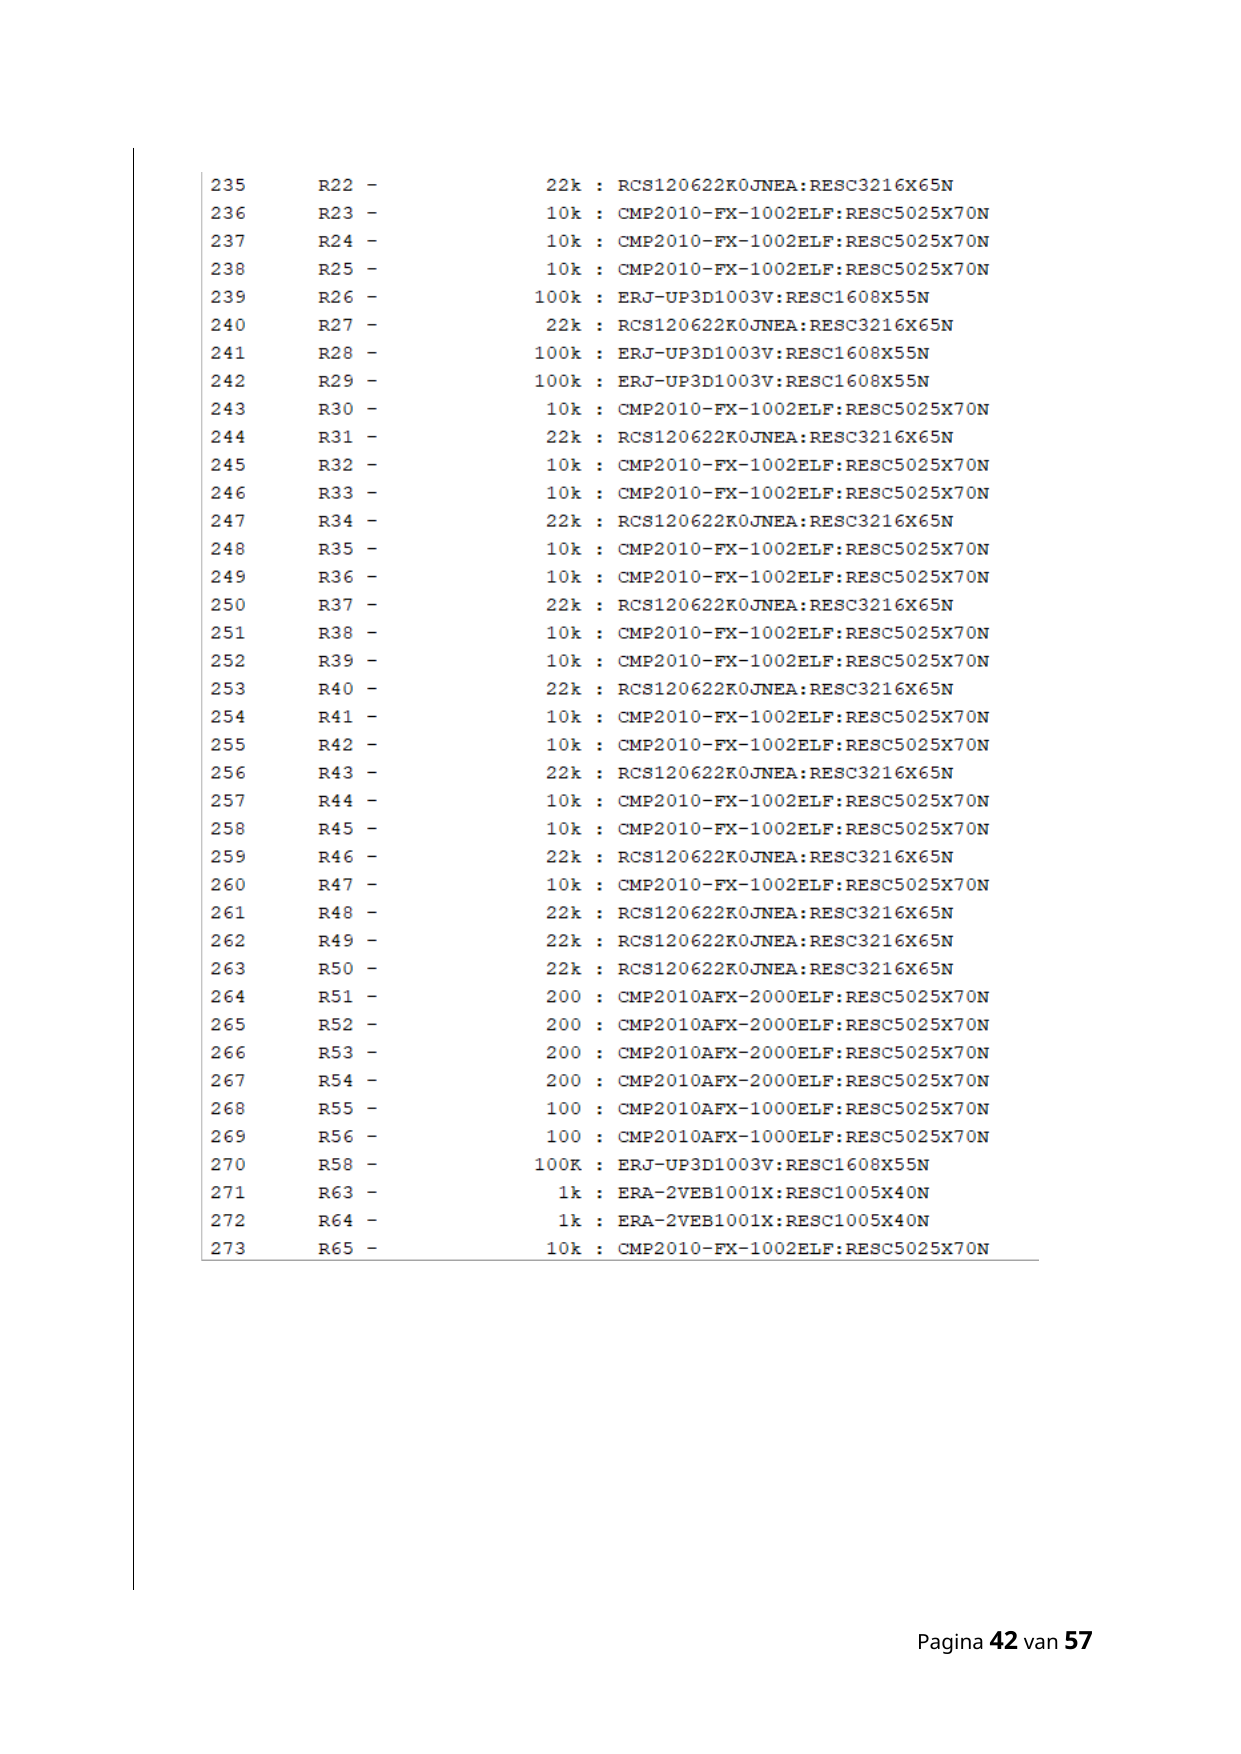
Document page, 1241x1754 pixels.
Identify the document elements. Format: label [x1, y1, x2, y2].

picture [201, 172, 1039, 1261]
